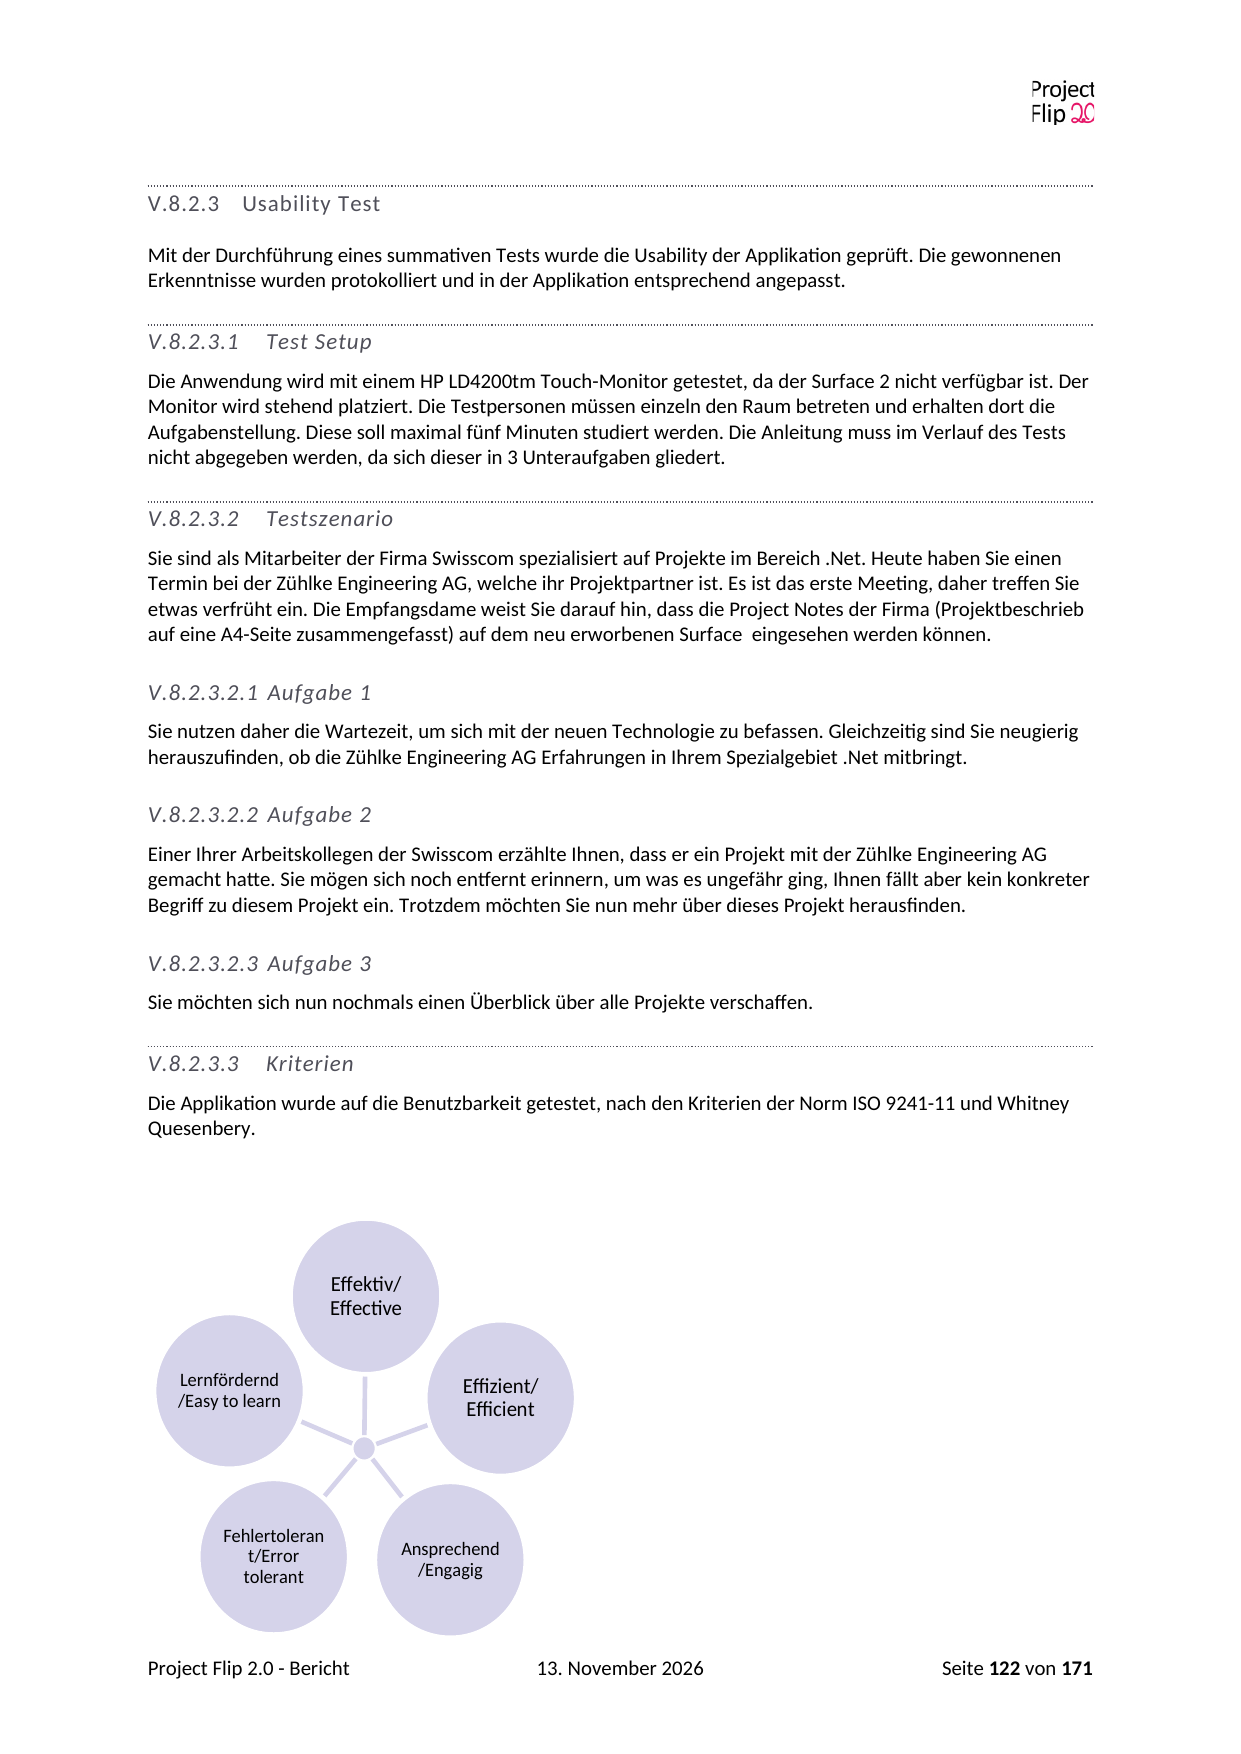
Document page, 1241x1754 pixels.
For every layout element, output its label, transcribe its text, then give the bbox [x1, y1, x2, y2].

subtitle Aufgabe 2 [148, 801, 1093, 829]
text Sie sind als Mitarbeiter der Firma Swisscom spezialisiert auf Projekte im Bereich .Net. Heute haben Sie einen Termin bei der Zühlke Engineering AG, welche ihr Projektpartner ist. Es ist das erste Meeting, daher treffen Sie etwas verfrüht ein. Die Empfangsdame weist Sie darauf hin, dass die Project Notes der Firma (Projektbeschrieb auf eine A4-Seite zusammengefasst) auf dem neu erworbenen Surface eingesehen werden können. [148, 545, 1093, 647]
text Sie nutzen daher die Wartezeit, um sich mit der neuen Technologie zu befassen. Gleichzeitig sind Sie neugierig herauszufinden, ob die Zühlke Engineering AG Erfahrungen in Ihrem Spezialgebiet .Net mitbringt. [148, 718, 1093, 769]
subtitle Aufgabe 3 [148, 949, 1093, 977]
subtitle Aufgabe 1 [148, 678, 1093, 706]
picture [1081, 79, 1097, 124]
subtitle Kriterien [148, 1046, 1093, 1077]
subtitle Usability Test [148, 185, 1093, 217]
text Mit der Durchführung eines summativen Tests wurde die Usability der Applikation geprüft. Die gewonnenen Erkenntnisse wurden protokolliert und in der Applikation entsprechend angepasst. [148, 242, 1093, 293]
subtitle Test Setup [148, 324, 1093, 356]
text Die Anwendung wird mit einem HP LD4200tm Touch-Monitor getestet, da der Surface 2 nicht verfügbar ist. Der Monitor wird stehend platziert. Die Testpersonen müssen einzeln den Raum betreten und erhalten dort die Aufgabenstellung. Diese soll maximal fünf Minuten studiert werden. Die Anleitung muss im Verlauf des Tests nicht abgegeben werden, da sich dieser in 3 Unteraufgaben gliedert. [148, 368, 1093, 470]
subtitle Testszenario [148, 501, 1093, 533]
text Einer Ihrer Arbeitskollegen der Swisscom erzählte Ihnen, dass er ein Projekt mit der Zühlke Engineering AG gemacht hatte. Sie mögen sich noch entfernt erinnern, um was es ungefähr ging, Ihnen fällt aber kein konkreter Begriff zu diesem Projekt ein. Trotzdem möchten Sie nun mehr über dieses Projekt herausfinden. [148, 841, 1093, 917]
text Die Applikation wurde auf die Benutzbarkeit getestet, nach den Kriterien der Norm ISO 9241-11 und Whitney Quesenbery. [148, 1090, 1093, 1141]
text Sie möchten sich nun nochmals einen Überblick über alle Projekte verschaffen. [148, 989, 1093, 1014]
